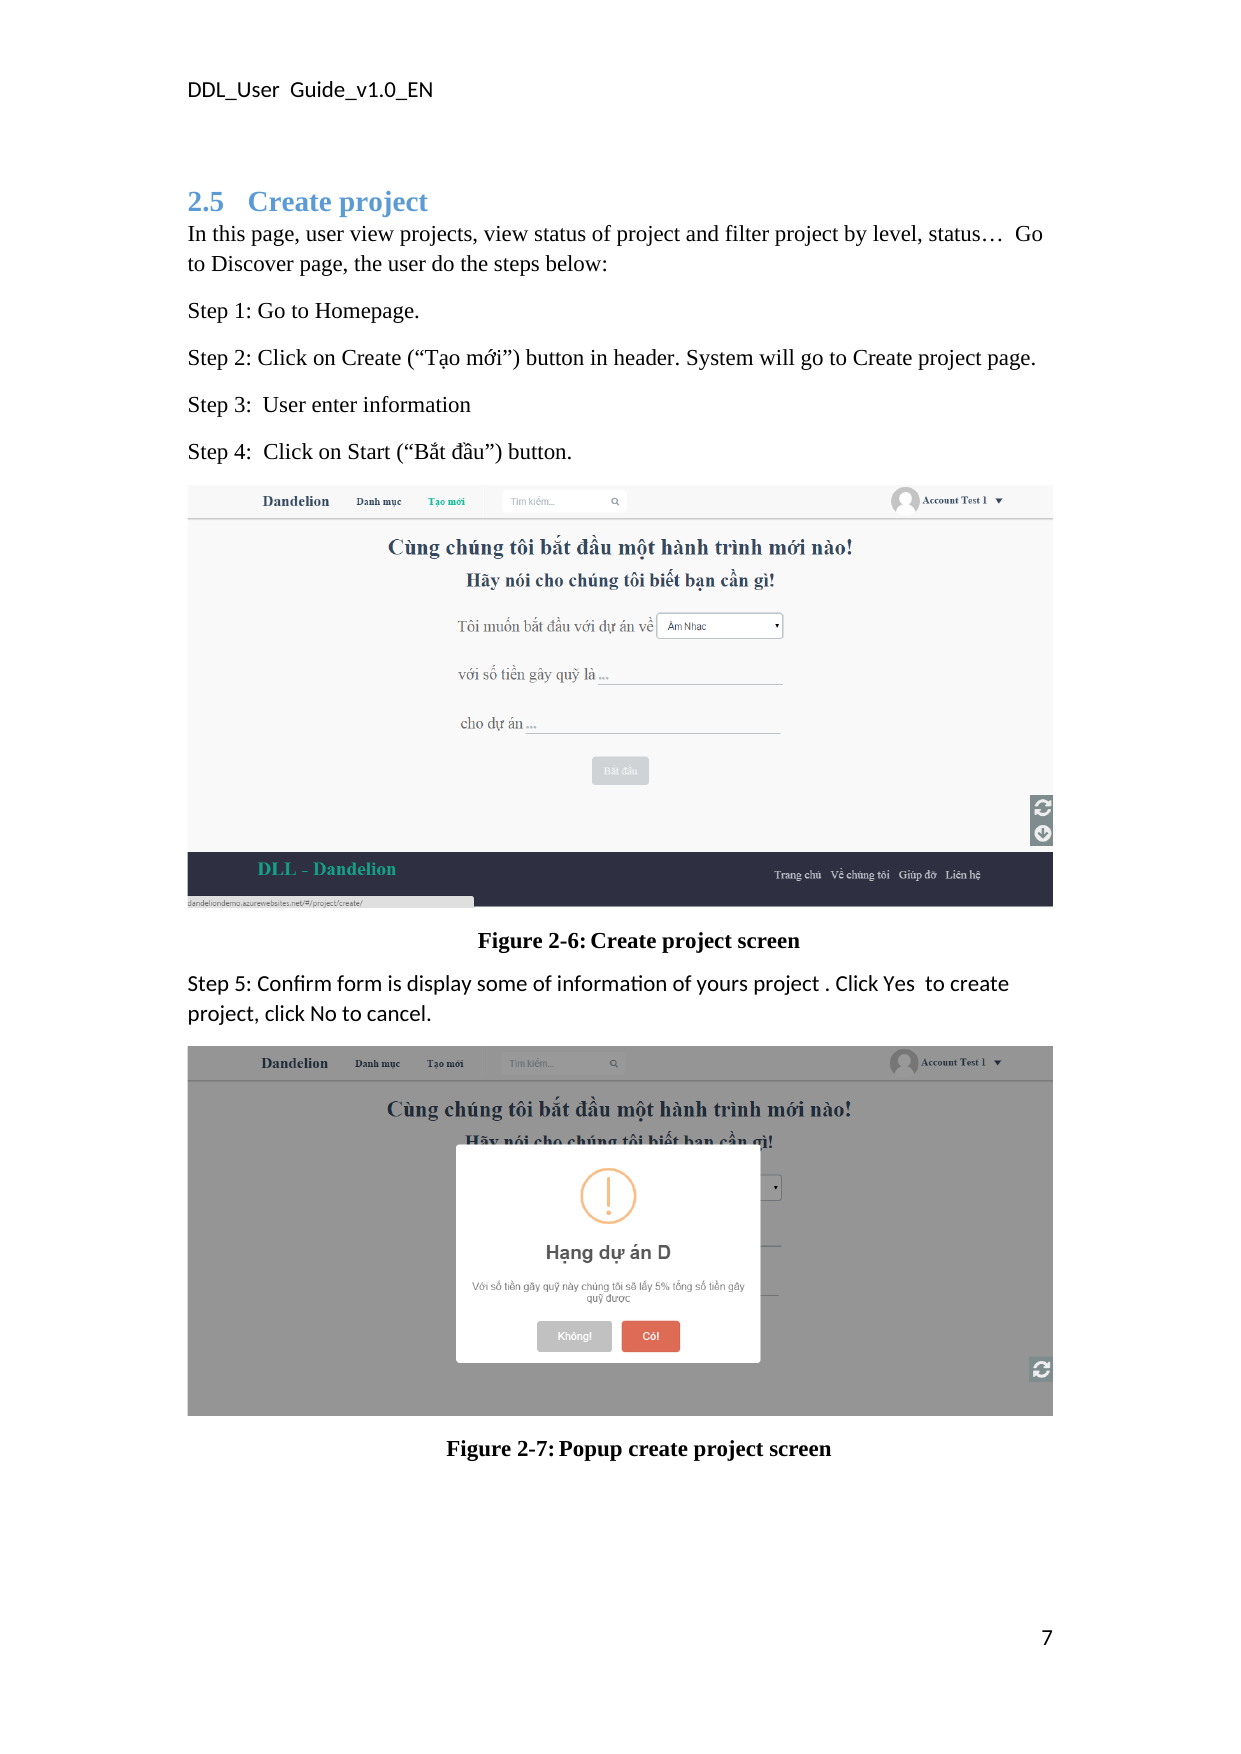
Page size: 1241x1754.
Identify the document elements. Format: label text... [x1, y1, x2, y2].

picture [187, 1046, 1053, 1416]
text Step 4: Click on Start (“Bắt đầu”) button. [187, 438, 1053, 464]
text In this page, user view projects, view status of project and filter project by level, status… Go to Discover page, the user do the steps below: [187, 220, 1053, 277]
text Step 2: Click on Create (“Tạo mới”) button in header. System will go to Create project page. [187, 344, 1053, 371]
subtitle Create project [187, 184, 1053, 218]
text Step 5: Confirm form is display some of information of yours project . Click Yes to create project, click No to cancel. [187, 969, 1053, 1028]
text Create project screen [225, 927, 1053, 953]
text Step 1: Go to Homepage. [187, 297, 1053, 324]
text Popup create project screen [225, 1435, 1053, 1461]
text Step 3: User enter information [187, 391, 1053, 417]
picture [187, 485, 1053, 908]
